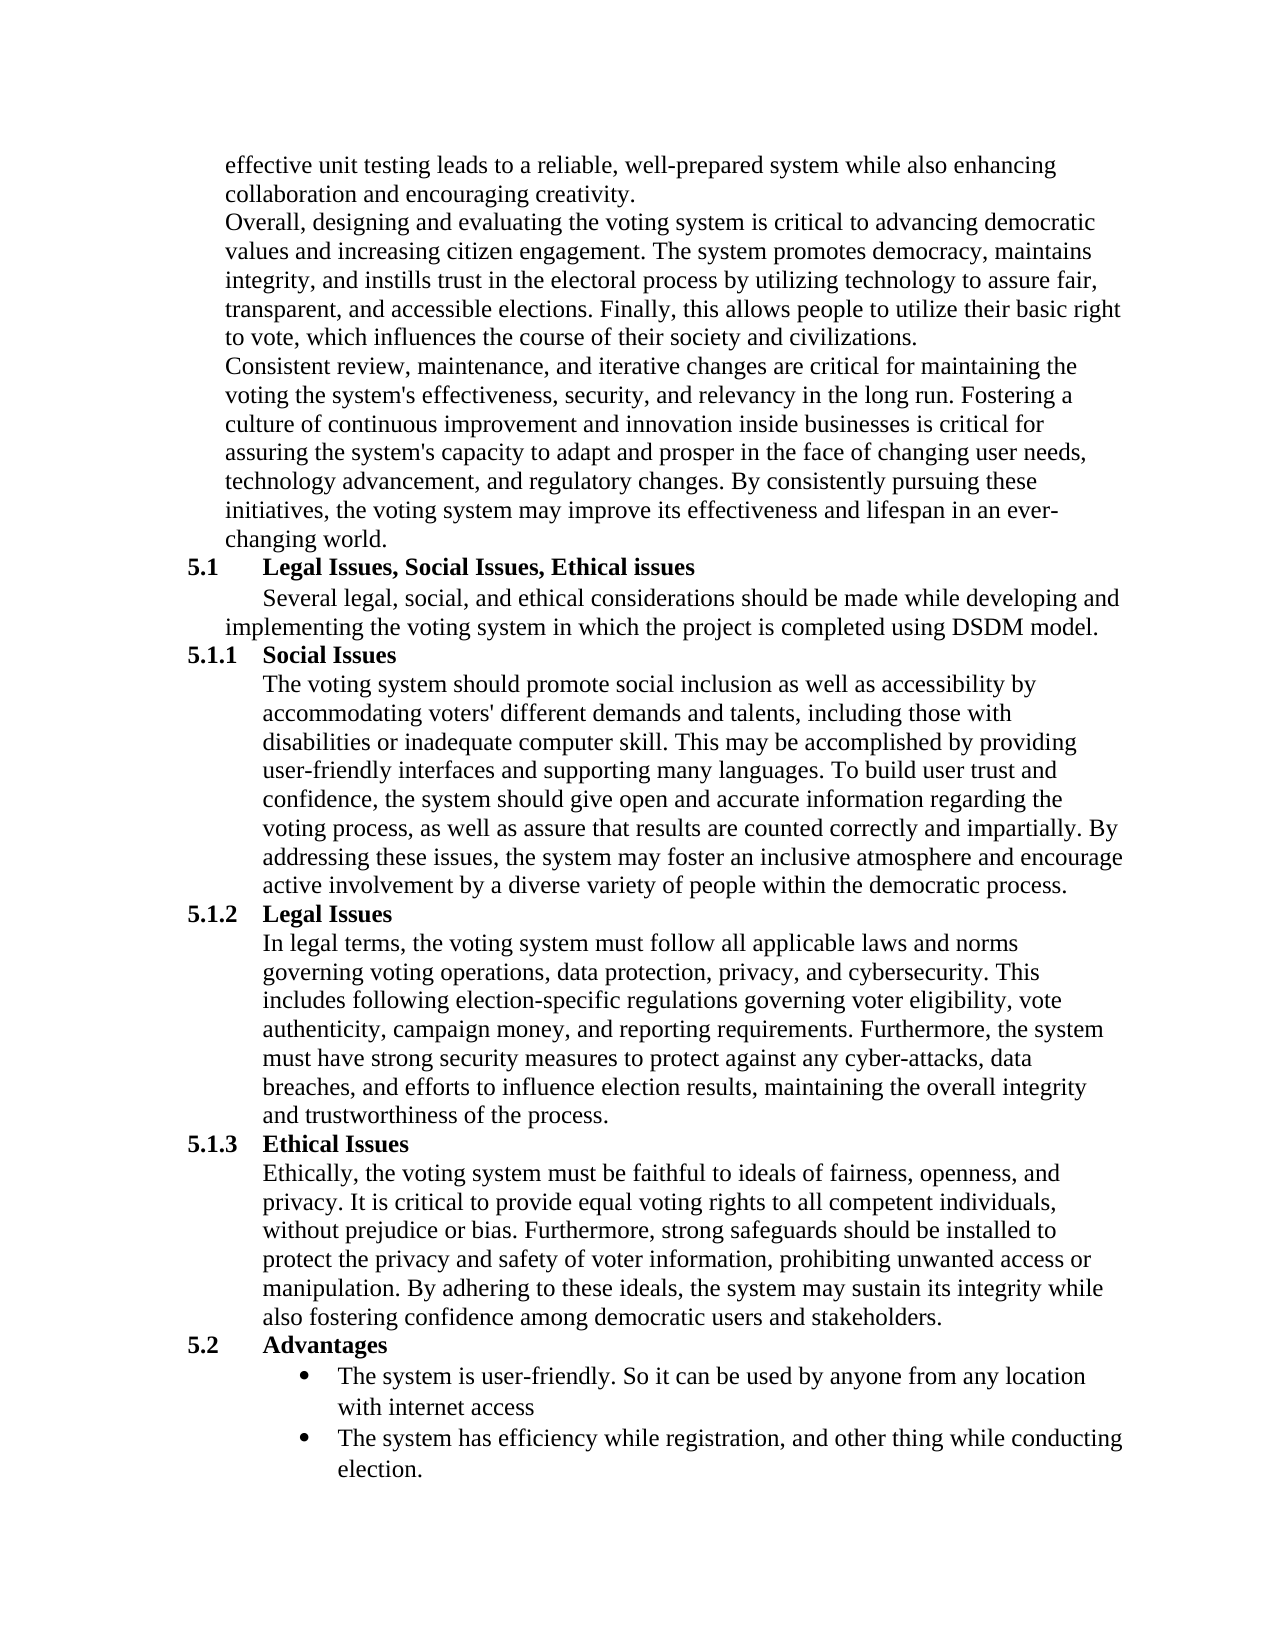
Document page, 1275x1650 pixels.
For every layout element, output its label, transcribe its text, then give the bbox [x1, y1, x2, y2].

list The voting system should promote social inclusion as well as accessibility by accommodating voters' different demands and talents, including those with disabilities or inadequate computer skill. This may be accomplished by providing user-friendly interfaces and supporting many languages. To build user trust and confidence, the system should give open and accurate information regarding the voting process, as well as assure that results are counted correctly and impartially. By addressing these issues, the system may foster an inclusive atmosphere and encourage active involvement by a diverse variety of people within the democratic process. [262, 669, 1125, 899]
list Consistent review, maintenance, and iterative changes are critical for maintaining the voting the system's effectiveness, security, and relevancy in the long run. Fostering a culture of continuous improvement and innovation inside businesses is critical for assuring the system's capacity to adapt and prosper in the face of changing user needs, technology advancement, and regulatory changes. By consistently pursuing these initiatives, the voting system may improve its effectiveness and lifespan in an ever-changing world. [225, 351, 1125, 552]
list The system has efficiency while registration, and other thing while conducting election. [300, 1423, 1125, 1483]
list Several legal, social, and ethical considerations should be made while developing and implementing the voting system in which the project is completed using DSDM model. [225, 583, 1125, 640]
list Ethically, the voting system must be faithful to ideals of fairness, openness, and privacy. It is critical to provide equal voting rights to all competent individuals, without prejudice or bias. Furthermore, strong safeguards should be installed to protect the privacy and safety of voter information, prohibiting unwanted access or manipulation. By adhering to these ideals, the system may sustain its integrity while also fostering confidence among democratic users and stakeholders. [262, 1158, 1125, 1330]
list Legal Issues [187, 899, 1125, 928]
list Ethical Issues [187, 1129, 1125, 1158]
list Social Issues [187, 640, 1125, 669]
list Advantages [187, 1330, 1125, 1359]
list The system is user-friendly. So it can be used by anyone from any location with internet access [300, 1361, 1125, 1421]
list Legal Issues, Social Issues, Ethical issues [187, 552, 1125, 581]
text Overall, designing and evaluating the voting system is critical to advancing democratic values and increasing citizen engagement. The system promotes democracy, maintains integrity, and instills trust in the electoral process by utilizing technology to assure fair, transparent, and accessible elections. Finally, this allows people to utilize their basic right to vote, which influences the course of their society and civilizations. [225, 207, 1125, 351]
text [225, 150, 1125, 207]
list In legal terms, the voting system must follow all applicable laws and norms governing voting operations, data protection, privacy, and cybersecurity. This includes following election-specific regulations governing voter eligibility, vote authenticity, campaign money, and reporting requirements. Furthermore, the system must have strong security measures to protect against any cyber-attacks, data breaches, and efforts to influence election results, maintaining the overall integrity and trustworthiness of the process. [262, 928, 1125, 1129]
